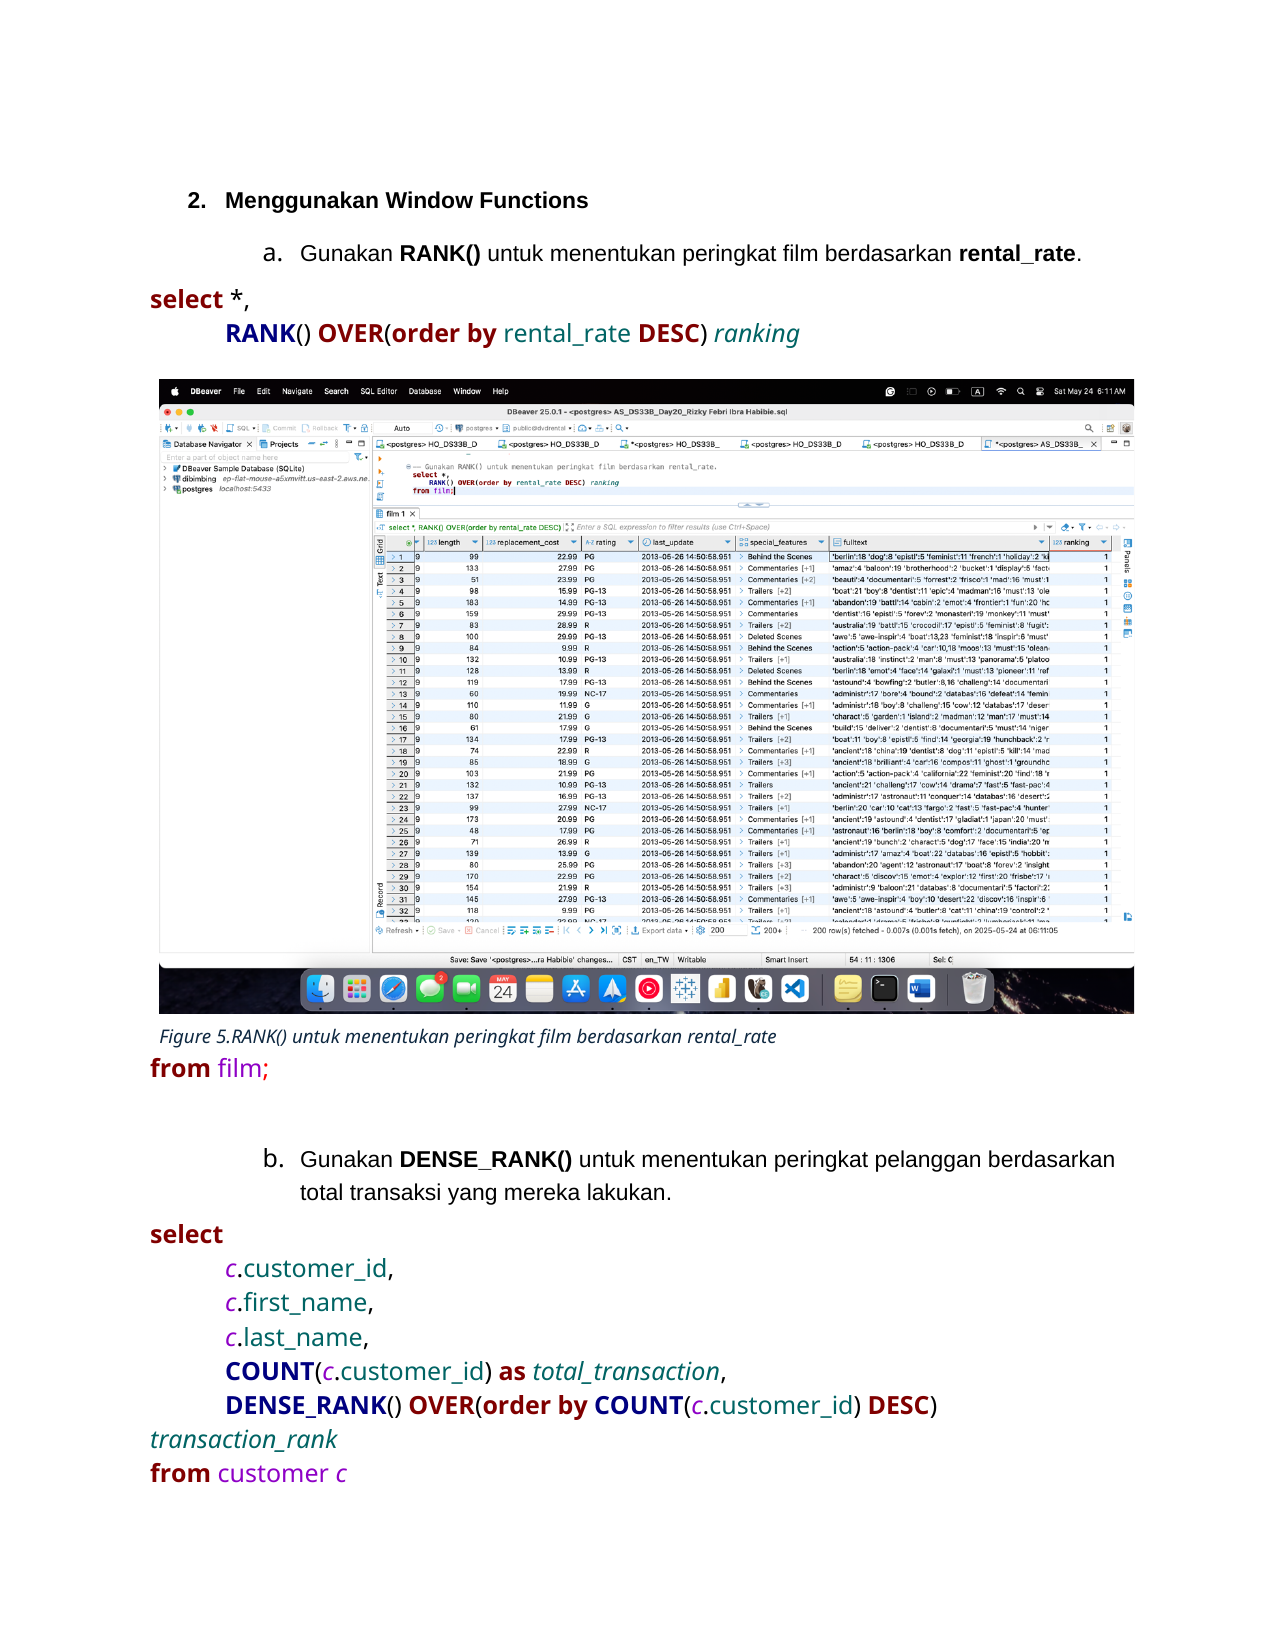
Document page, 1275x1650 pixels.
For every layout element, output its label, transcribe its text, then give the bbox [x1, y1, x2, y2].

picture [159, 379, 1135, 1014]
text c.last_name, [150, 1319, 1125, 1353]
text from customer c [150, 1455, 1125, 1489]
text COUNT(c.customer_id) as total_transaction, [150, 1353, 1125, 1387]
text c.first_name, [150, 1285, 1125, 1319]
text RANK() OVER(order by rental_rate DESC) ranking [150, 316, 1125, 350]
text select [150, 1217, 1125, 1251]
text select *, [150, 282, 1125, 316]
text c.customer_id, [150, 1251, 1125, 1285]
subtitle Gunakan RANK() untuk menentukan peringkat film berdasarkan rental_rate. [262, 234, 1125, 268]
text DENSE_RANK() OVER(order by COUNT(c.customer_id) DESC) transaction_rank [150, 1387, 1125, 1455]
subtitle Gunakan DENSE_RANK() untuk menentukan peringkat pelanggan berdasarkan total transaksi yang mereka lakukan. [262, 1141, 1125, 1205]
subtitle Menggunakan Window Functions [187, 187, 1125, 214]
